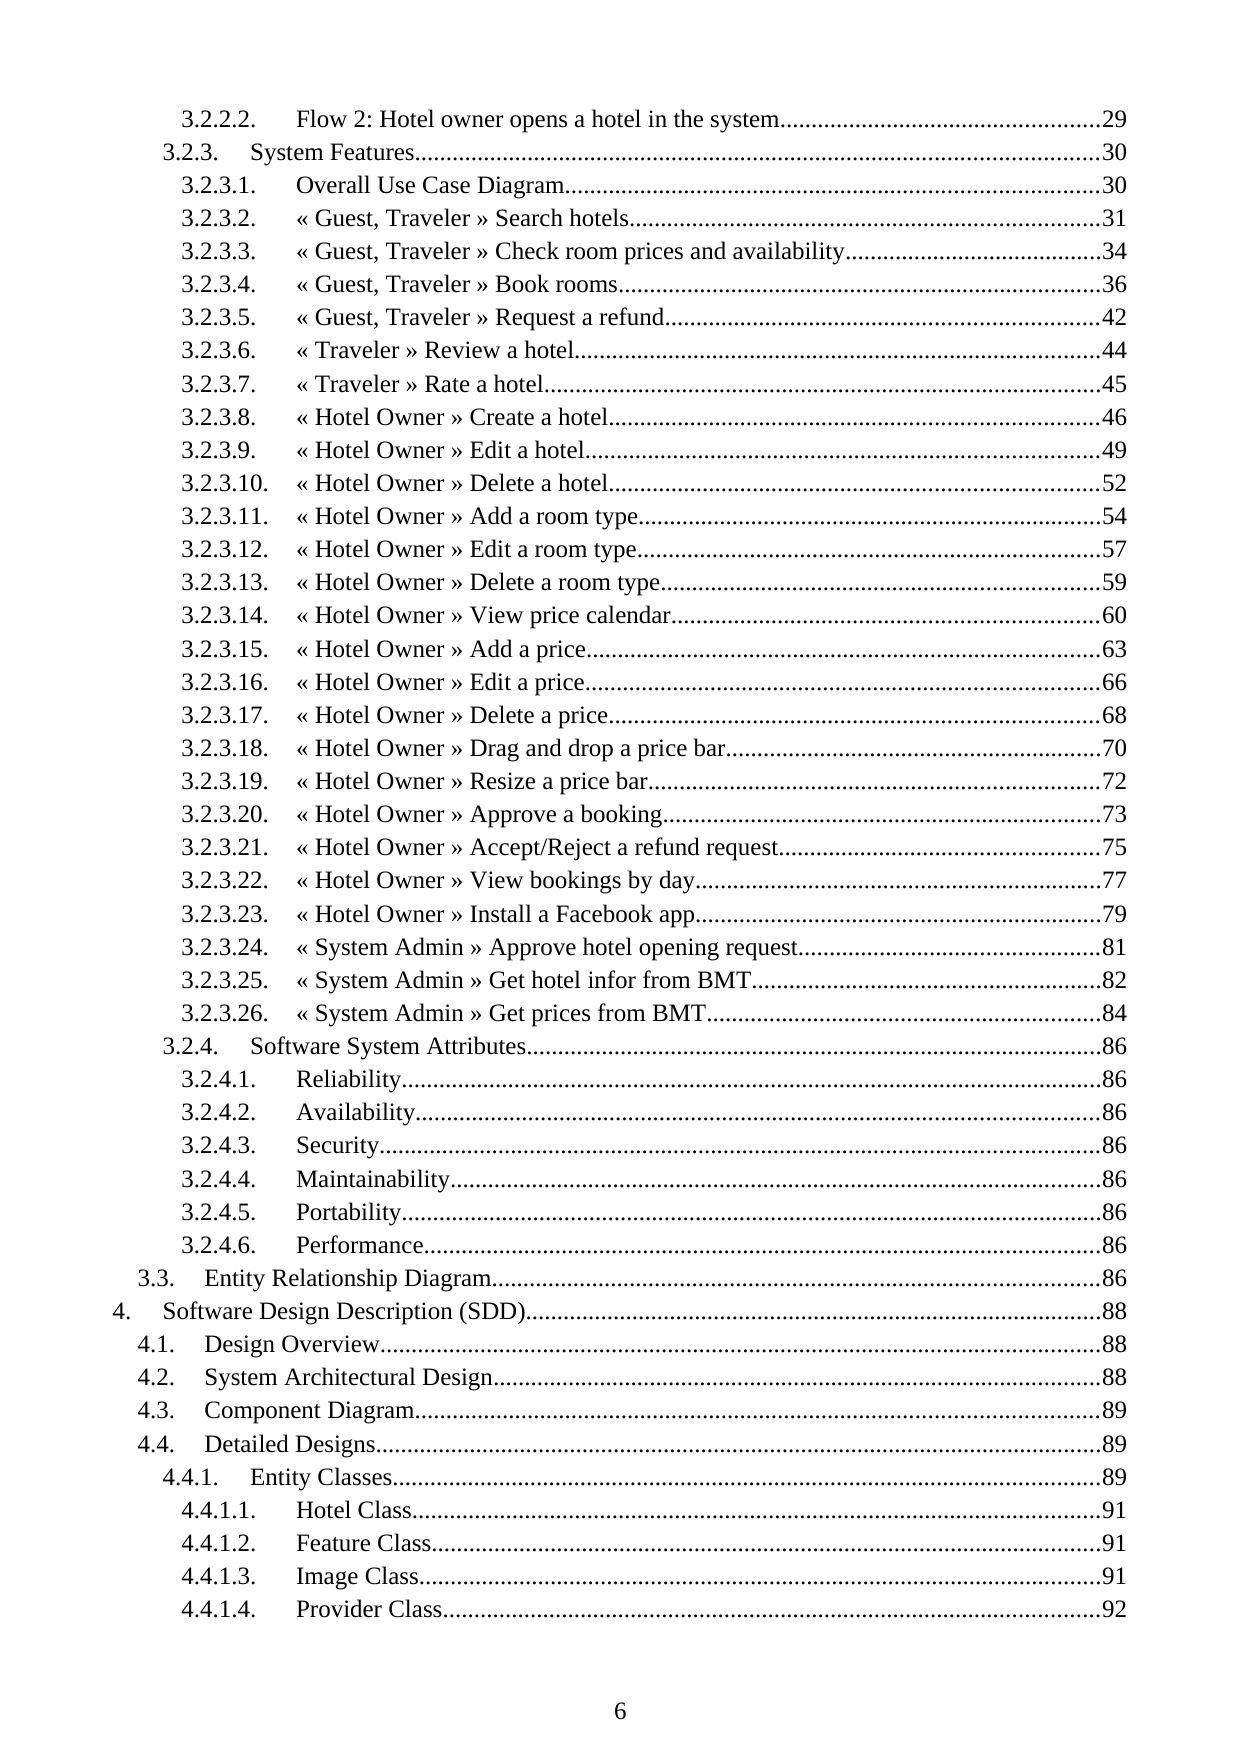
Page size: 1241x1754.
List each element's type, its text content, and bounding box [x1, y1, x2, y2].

text 3.2.3.4. « Guest, Traveler » Book rooms 36 [181, 269, 1128, 298]
text 3.2.3.24. « System Admin » Approve hotel opening request 81 [181, 932, 1128, 961]
text 3.2.3.17. « Hotel Owner » Delete a price 68 [181, 700, 1128, 729]
text 4.4.1.3. Image Class 91 [181, 1561, 1128, 1590]
text 3.3. Entity Relationship Diagram 86 [137, 1263, 1128, 1292]
text 3.2.3.16. « Hotel Owner » Edit a price 66 [181, 667, 1128, 696]
text 3.2.4.1. Reliability 86 [181, 1064, 1128, 1093]
text 3.2.3.13. « Hotel Owner » Delete a room type 59 [181, 567, 1128, 596]
text 3.2.4.5. Portability 86 [181, 1197, 1128, 1226]
text 3.2.4.3. Security 86 [181, 1131, 1128, 1159]
text 4.4. Detailed Designs 89 [137, 1429, 1128, 1457]
text 3.2.3.19. « Hotel Owner » Resize a price bar 72 [181, 766, 1128, 795]
text 3.2.3.11. « Hotel Owner » Add a room type 54 [181, 501, 1128, 530]
text 4.4.1.2. Feature Class 91 [181, 1528, 1128, 1557]
text 3.2.3.3. « Guest, Traveler » Check room prices and availability 34 [181, 236, 1128, 265]
text 3.2.3.22. « Hotel Owner » View bookings by day 77 [181, 866, 1128, 894]
text 3.2.3.21. « Hotel Owner » Accept/Reject a refund request 75 [181, 832, 1128, 861]
text 3.2.3.1. Overall Use Case Diagram 30 [181, 170, 1128, 199]
text 4.4.1. Entity Classes 89 [162, 1462, 1128, 1491]
text 3.2.4.4. Maintainability 86 [181, 1164, 1128, 1192]
text 3.2.3.7. « Traveler » Rate a hotel 45 [181, 369, 1128, 397]
text 3.2.3.6. « Traveler » Review a hotel 44 [181, 336, 1128, 364]
text 3.2.4.6. Performance 86 [181, 1230, 1128, 1259]
text 3.2.3.15. « Hotel Owner » Add a price 63 [181, 634, 1128, 662]
text 3.2.3.2. « Guest, Traveler » Search hotels 31 [181, 203, 1128, 232]
text 3.2.3.25. « System Admin » Get hotel infor from BMT 82 [181, 965, 1128, 994]
text 3.2.3.8. « Hotel Owner » Create a hotel 46 [181, 402, 1128, 431]
text 4.2. System Architectural Design 88 [137, 1362, 1128, 1391]
text 3.2.3.23. « Hotel Owner » Install a Facebook app 79 [181, 899, 1128, 927]
text 4.3. Component Diagram 89 [137, 1396, 1128, 1424]
text 3.2.3. System Features 30 [162, 137, 1128, 166]
text 3.2.4.2. Availability 86 [181, 1097, 1128, 1126]
text 3.2.2.2. Flow 2: Hotel owner opens a hotel in the system 29 [181, 104, 1128, 132]
text 3.2.3.18. « Hotel Owner » Drag and drop a price bar 70 [181, 733, 1128, 762]
text 4.4.1.4. Provider Class 92 [181, 1594, 1128, 1623]
text 3.2.4. Software System Attributes 86 [162, 1031, 1128, 1060]
text 4.1. Design Overview 88 [137, 1329, 1128, 1358]
text 3.2.3.10. « Hotel Owner » Delete a hotel 52 [181, 468, 1128, 497]
text 3.2.3.20. « Hotel Owner » Approve a booking 73 [181, 799, 1128, 828]
text 3.2.3.12. « Hotel Owner » Edit a room type 57 [181, 534, 1128, 563]
text 3.2.3.5. « Guest, Traveler » Request a refund 42 [181, 302, 1128, 331]
text 4.4.1.1. Hotel Class 91 [181, 1495, 1128, 1524]
text 3.2.3.26. « System Admin » Get prices from BMT 84 [181, 998, 1128, 1027]
text 4. Software Design Description (SDD) 88 [112, 1296, 1128, 1325]
text 3.2.3.14. « Hotel Owner » View price calendar 60 [181, 601, 1128, 629]
text 3.2.3.9. « Hotel Owner » Edit a hotel 49 [181, 435, 1128, 464]
